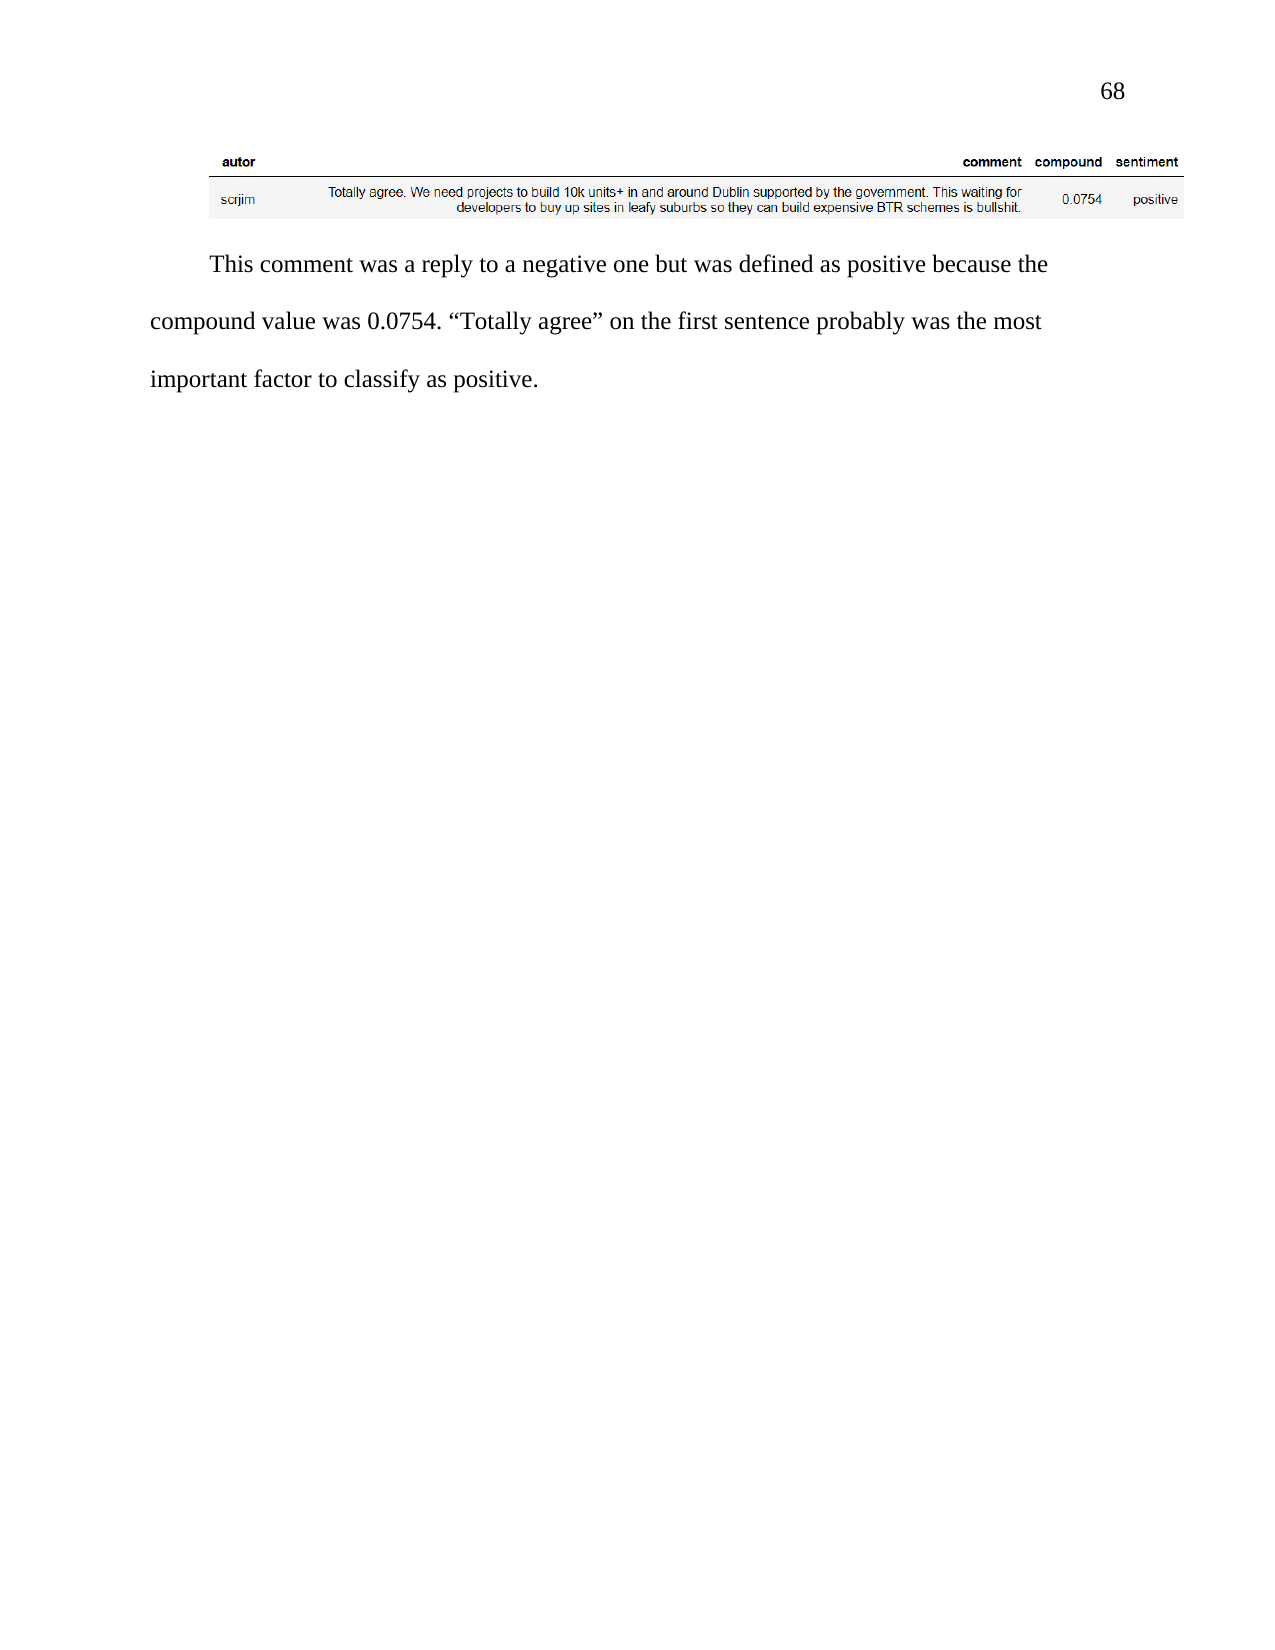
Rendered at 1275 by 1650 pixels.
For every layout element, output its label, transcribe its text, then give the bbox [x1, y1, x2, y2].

text This comment was a reply to a negative one but was defined as positive because the compound value was 0.0754. “Totally agree” on the first sentence probably was the most important factor to classify as positive. [150, 249, 1125, 392]
picture [209, 150, 1184, 219]
